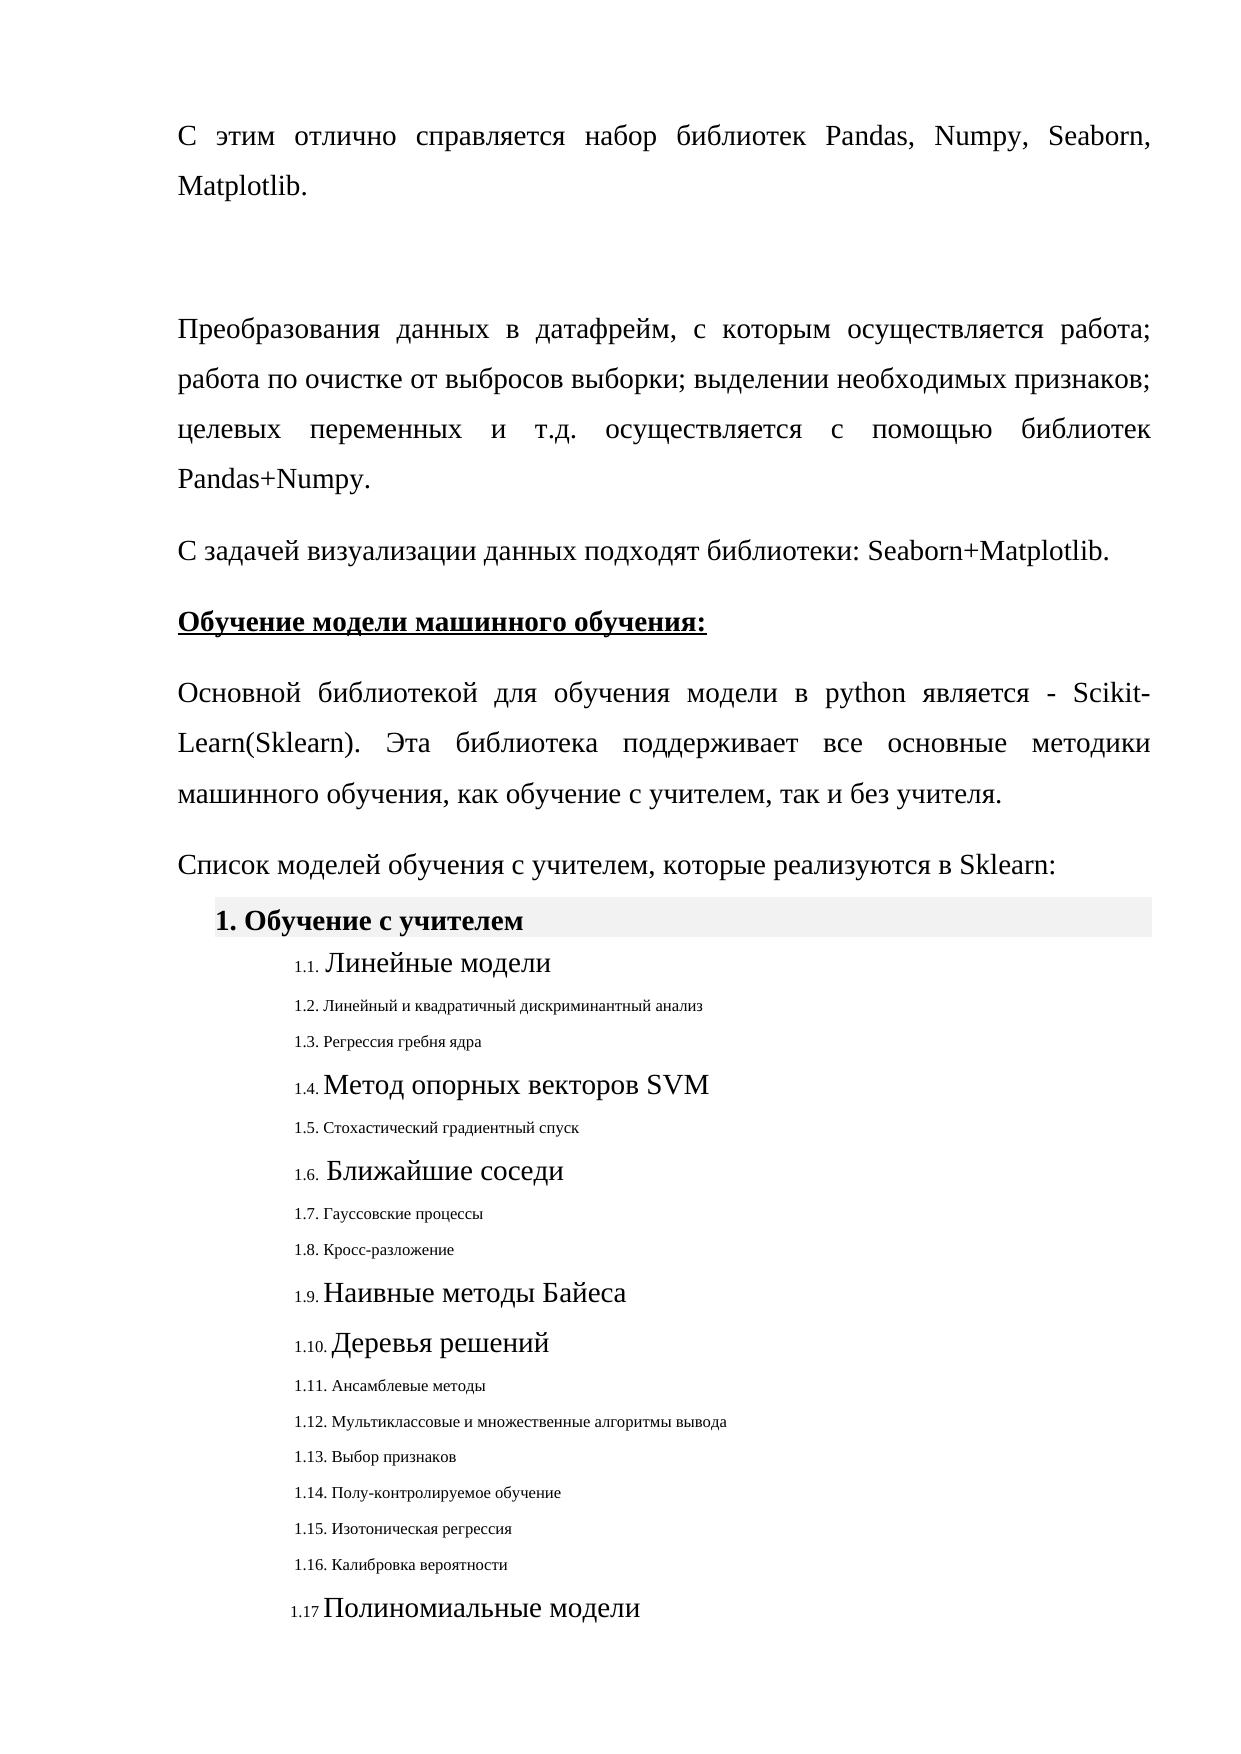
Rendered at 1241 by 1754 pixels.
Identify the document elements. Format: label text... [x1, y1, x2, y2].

list 1.16. Калибровка вероятности [290, 1546, 1152, 1582]
list 1.12. Мультиклассовые и множественные алгоритмы вывода [290, 1403, 1152, 1439]
list 1.10. Деревья решений [290, 1317, 1152, 1367]
list 1.3. Регрессия гребня ядра [290, 1023, 1152, 1059]
list 1.5. Стохастический градиентный спуск [290, 1109, 1152, 1145]
list 1.6. Ближайшие соседи [290, 1145, 1152, 1195]
list 1.7. Гауссовские процессы [290, 1195, 1152, 1231]
list 1.13. Выбор признаков [290, 1439, 1152, 1475]
text Список моделей обучения с учителем, которые реализуются в Sklearn: [177, 847, 1152, 880]
list 1. Обучение с учителем [215, 897, 1152, 937]
text C задачей визуализации данных подходят библиотеки: Seaborn+Matplotlib. [177, 533, 1152, 566]
list 1.17 Полиномиальные модели [290, 1582, 1152, 1632]
text Преобразования данных в датафрейм, с которым осуществляется работа; работа по очистке от выбросов выборки; выделении необходимых признаков; целевых переменных и т.д. осуществляется с помощью библиотек Pandas+Numpy. [177, 311, 1152, 495]
list 1.2. Линейный и квадратичный дискриминантный анализ [290, 987, 1152, 1023]
text Обучение модели машинного обучения: [177, 604, 1152, 637]
text Основной библиотекой для обучения модели в python является - Scikit-Learn(Sklearn). Эта библиотека поддерживает все основные методики машинного обучения, как обучение с учителем, так и без учителя. [177, 675, 1152, 809]
list 1.11. Ансамблевые методы [290, 1367, 1152, 1403]
text С этим отлично справляется набор библиотек Pandas, Numpy, Seaborn, Matplotlib. [177, 118, 1152, 202]
list 1.8. Кросс-разложение [290, 1231, 1152, 1267]
list 1.9. Наивные методы Байеса [290, 1267, 1152, 1317]
list 1.15. Изотоническая регрессия [290, 1511, 1152, 1546]
list 1.1. Линейные модели [290, 937, 1152, 987]
list 1.14. Полу-контролируемое обучение [290, 1475, 1152, 1511]
list 1.4. Метод опорных векторов SVM [290, 1059, 1152, 1109]
